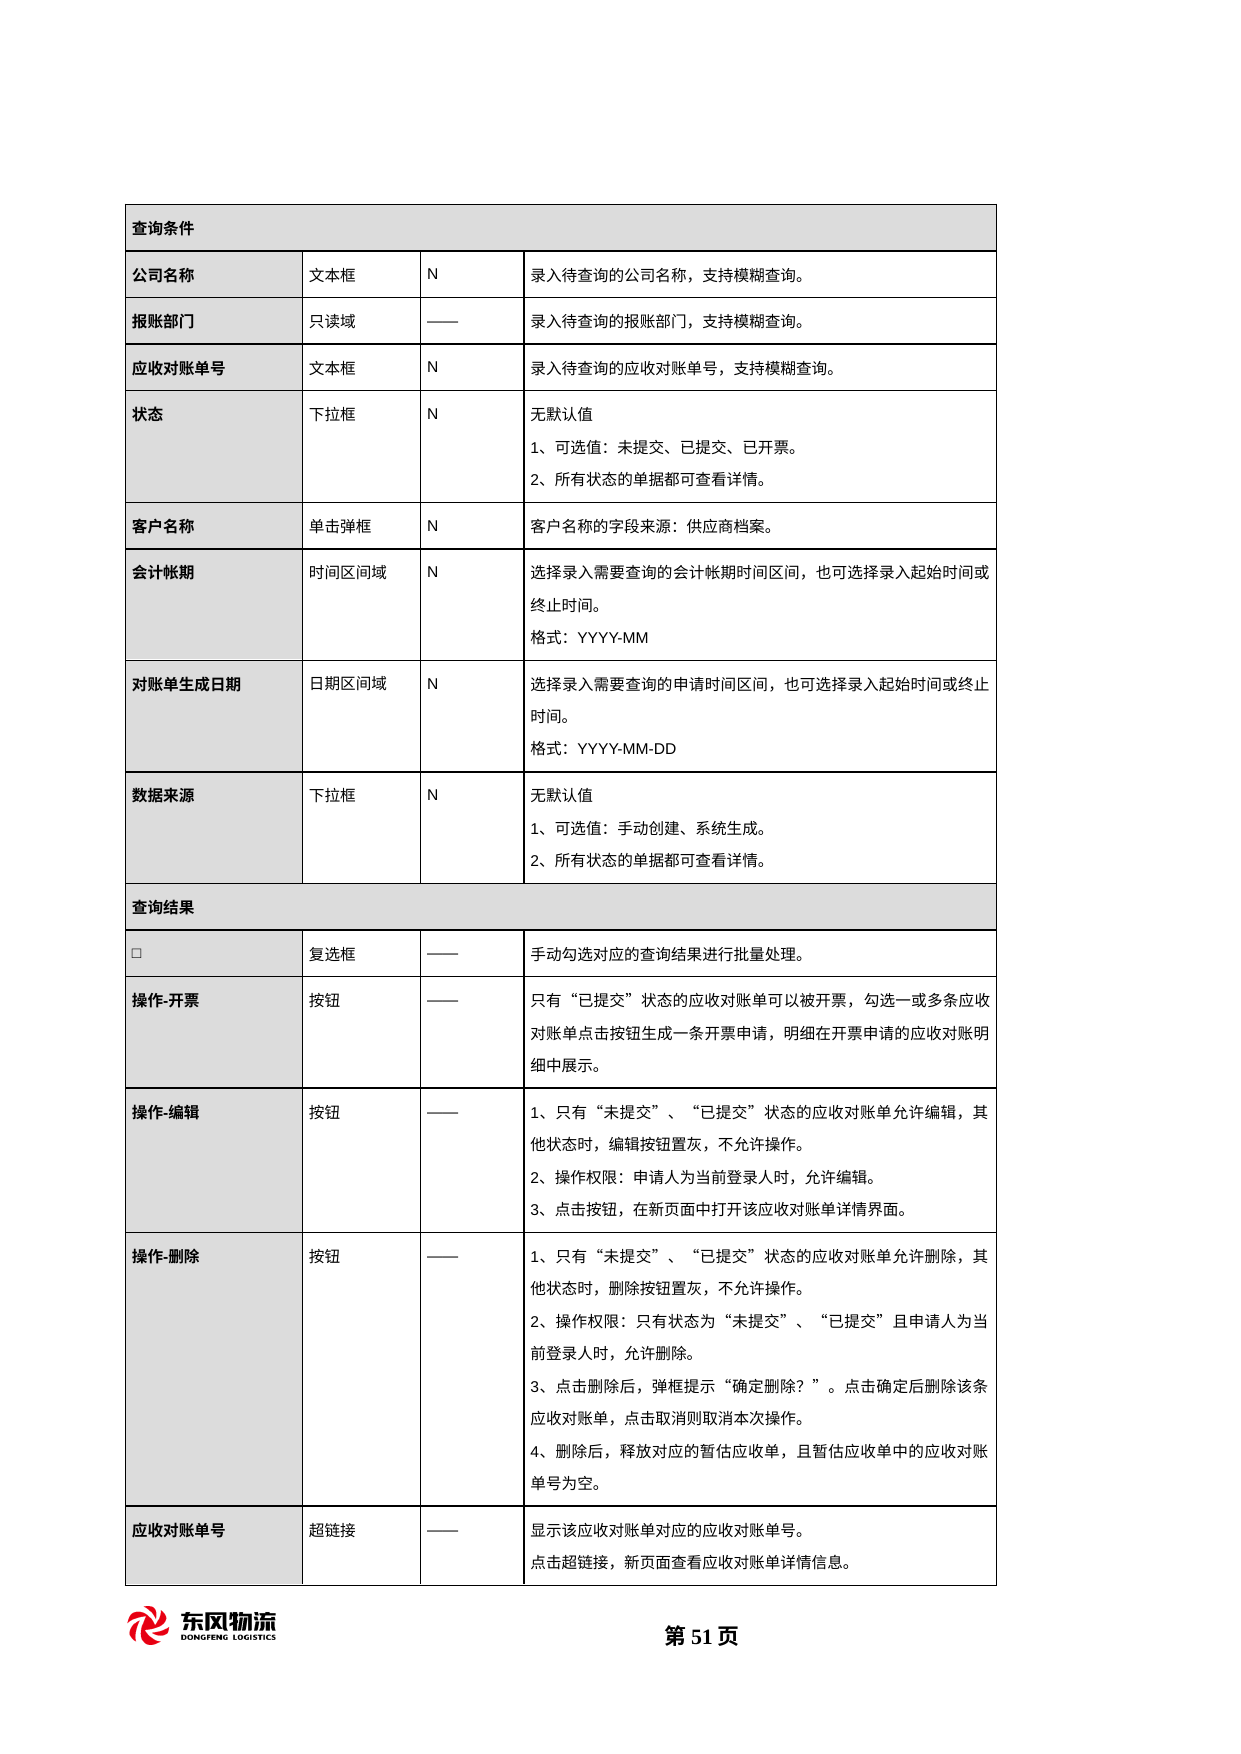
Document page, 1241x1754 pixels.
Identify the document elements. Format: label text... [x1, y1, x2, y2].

table_cell 会计帐期 [126, 550, 302, 659]
table_cell 录入待查询的报账部门，支持模糊查询。 [525, 298, 996, 343]
table_cell N [421, 252, 523, 297]
table_cell 1、只有“未提交”、“已提交”状态的应收对账单允许删除，其他状态时，删除按钮置灰，不允许操作。 2、操作权限：只有状态为“未提交”、“已提交”且申请人为当前登录人时，允许删除。 3、点击删除后，弹框提示“确定删除？”。点击确定后删除该条应收对账单，点击取消则取消本次操作。 4、删除后，释放对应的暂估应收单，且暂估应收单中的应收对账单号为空。 [525, 1233, 996, 1505]
table_cell 1、只有“未提交”、“已提交”状态的应收对账单允许编辑，其他状态时，编辑按钮置灰，不允许操作。 2、操作权限：申请人为当前登录人时，允许编辑。 3、点击按钮，在新页面中打开该应收对账单详情界面。 [525, 1089, 996, 1231]
table_cell 按钮 [303, 977, 420, 1087]
table_cell 无默认值 可选值：手动创建、系统生成。 所有状态的单据都可查看详情。 [525, 773, 996, 883]
table_cell 只读域 [303, 298, 420, 343]
table_cell 文本框 [303, 252, 420, 297]
table_cell N [421, 503, 523, 548]
table_cell □ [126, 931, 302, 976]
table_cell —— [421, 1507, 523, 1584]
table_cell 文本框 [303, 345, 420, 390]
table_cell 显示该应收对账单对应的应收对账单号。 点击超链接，新页面查看应收对账单详情信息。 [525, 1507, 996, 1584]
table_cell 对账单生成日期 [126, 661, 302, 771]
table_cell 操作-编辑 [126, 1089, 302, 1231]
table_cell 单击弹框 [303, 503, 420, 548]
table_cell —— [421, 977, 523, 1087]
table_cell 日期区间域 [303, 661, 420, 771]
table_cell 公司名称 [126, 252, 302, 297]
table_cell 应收对账单号 [126, 1507, 302, 1584]
table_cell 客户名称 [126, 503, 302, 548]
table_cell 数据来源 [126, 773, 302, 883]
table_cell 操作-删除 [126, 1233, 302, 1505]
table_cell 查询结果 [126, 884, 996, 929]
table_cell 时间区间域 [303, 550, 420, 659]
table_cell 选择录入需要查询的申请时间区间，也可选择录入起始时间或终止时间。 格式：YYYY-MM-DD [525, 661, 996, 771]
table_cell N [421, 345, 523, 390]
table_cell 录入待查询的应收对账单号，支持模糊查询。 [525, 345, 996, 390]
table_cell 报账部门 [126, 298, 302, 343]
table_cell 复选框 [303, 931, 420, 976]
table_cell 状态 [126, 391, 302, 501]
table_cell 下拉框 [303, 391, 420, 501]
table_cell 按钮 [303, 1233, 420, 1505]
table_cell 只有“已提交”状态的应收对账单可以被开票，勾选一或多条应收对账单点击按钮生成一条开票申请，明细在开票申请的应收对账明细中展示。 [525, 977, 996, 1087]
table_cell 按钮 [303, 1089, 420, 1231]
table_cell —— [421, 1089, 523, 1231]
table_cell 下拉框 [303, 773, 420, 883]
table_cell 手动勾选对应的查询结果进行批量处理。 [525, 931, 996, 976]
picture [127, 1606, 276, 1645]
table_cell —— [421, 1233, 523, 1505]
table_cell 查询条件 [126, 205, 996, 250]
table_cell 应收对账单号 [126, 345, 302, 390]
table_cell 无默认值 1、可选值：未提交、已提交、已开票。 2、所有状态的单据都可查看详情。 [525, 391, 996, 501]
table_cell —— [421, 298, 523, 343]
table_cell —— [421, 931, 523, 976]
table_cell N [421, 773, 523, 883]
table_cell 录入待查询的公司名称，支持模糊查询。 [525, 252, 996, 297]
table_cell N [421, 550, 523, 659]
table_cell N [421, 661, 523, 771]
table_cell 超链接 [303, 1507, 420, 1584]
table_cell 选择录入需要查询的会计帐期时间区间，也可选择录入起始时间或终止时间。 格式：YYYY-MM [525, 550, 996, 659]
table_cell 客户名称的字段来源：供应商档案。 [525, 503, 996, 548]
table_cell 操作-开票 [126, 977, 302, 1087]
table_cell N [421, 391, 523, 501]
